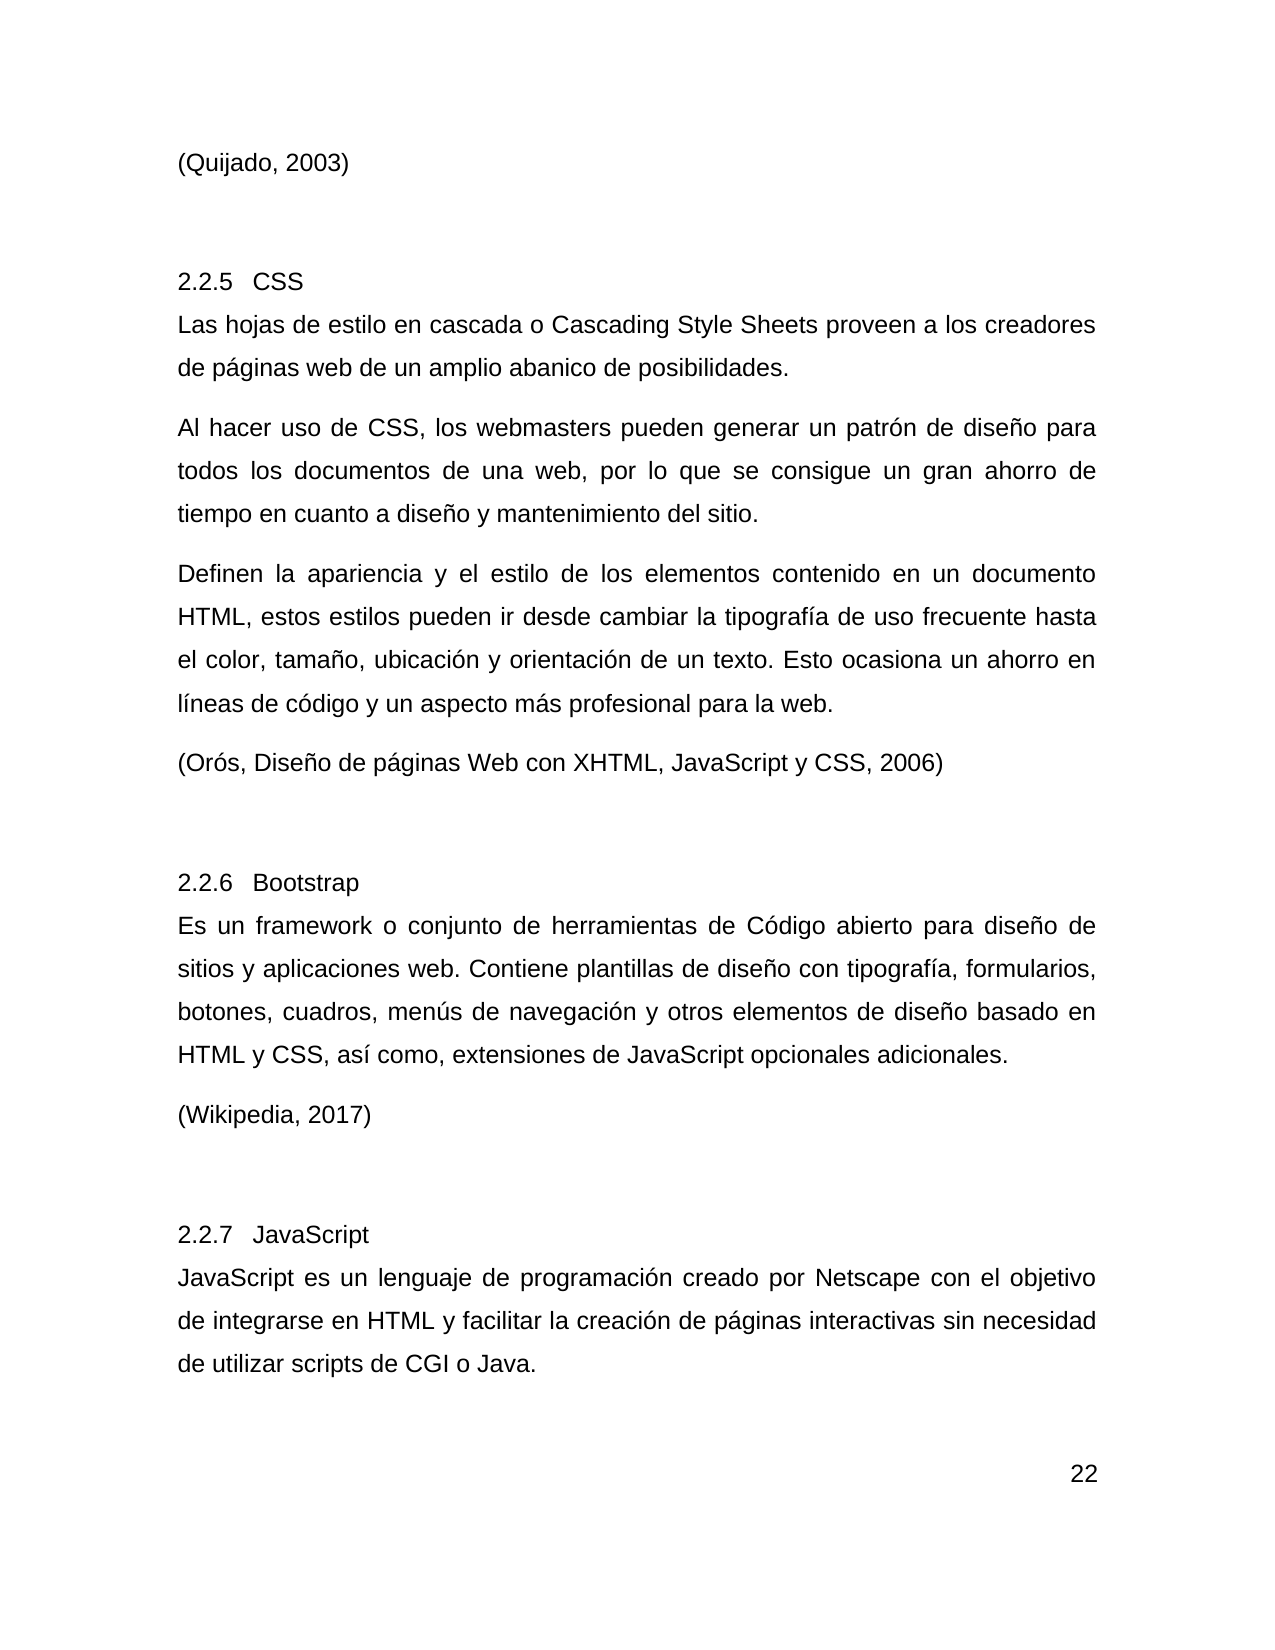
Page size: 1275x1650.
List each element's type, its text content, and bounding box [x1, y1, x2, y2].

subtitle 2.2.5 CSS [177, 267, 1098, 296]
text Definen la apariencia y el estilo de los elementos contenido en un documento HTML, estos estilos pueden ir desde cambiar la tipografía de uso frecuente hasta el color, tamaño, ubicación y orientación de un texto. Esto ocasiona un ahorro en líneas de código y un aspecto más profesional para la web. [177, 559, 1098, 717]
text JavaScript es un lenguaje de programación creado por Netscape con el objetivo de integrarse en HTML y facilitar la creación de páginas interactivas sin necesidad de utilizar scripts de CGI o Java. [177, 1263, 1098, 1378]
text Las hojas de estilo en cascada o Cascading Style Sheets proveen a los creadores de páginas web de un amplio abanico de posibilidades. [177, 310, 1098, 382]
text Es un framework o conjunto de herramientas de Código abierto para diseño de sitios y aplicaciones web. Contiene plantillas de diseño con tipografía, formularios, botones, cuadros, menús de navegación y otros elementos de diseño basado en HTML y CSS, así como, extensiones de JavaScript opcionales adicionales. [177, 911, 1098, 1069]
text Al hacer uso de CSS, los webmasters pueden generar un patrón de diseño para todos los documentos de una web, por lo que se consigue un gran ahorro de tiempo en cuanto a diseño y mantenimiento del sitio. [177, 413, 1098, 528]
subtitle 2.2.7 JavaScript [177, 1220, 1098, 1249]
subtitle 2.2.6 Bootstrap [177, 868, 1098, 897]
